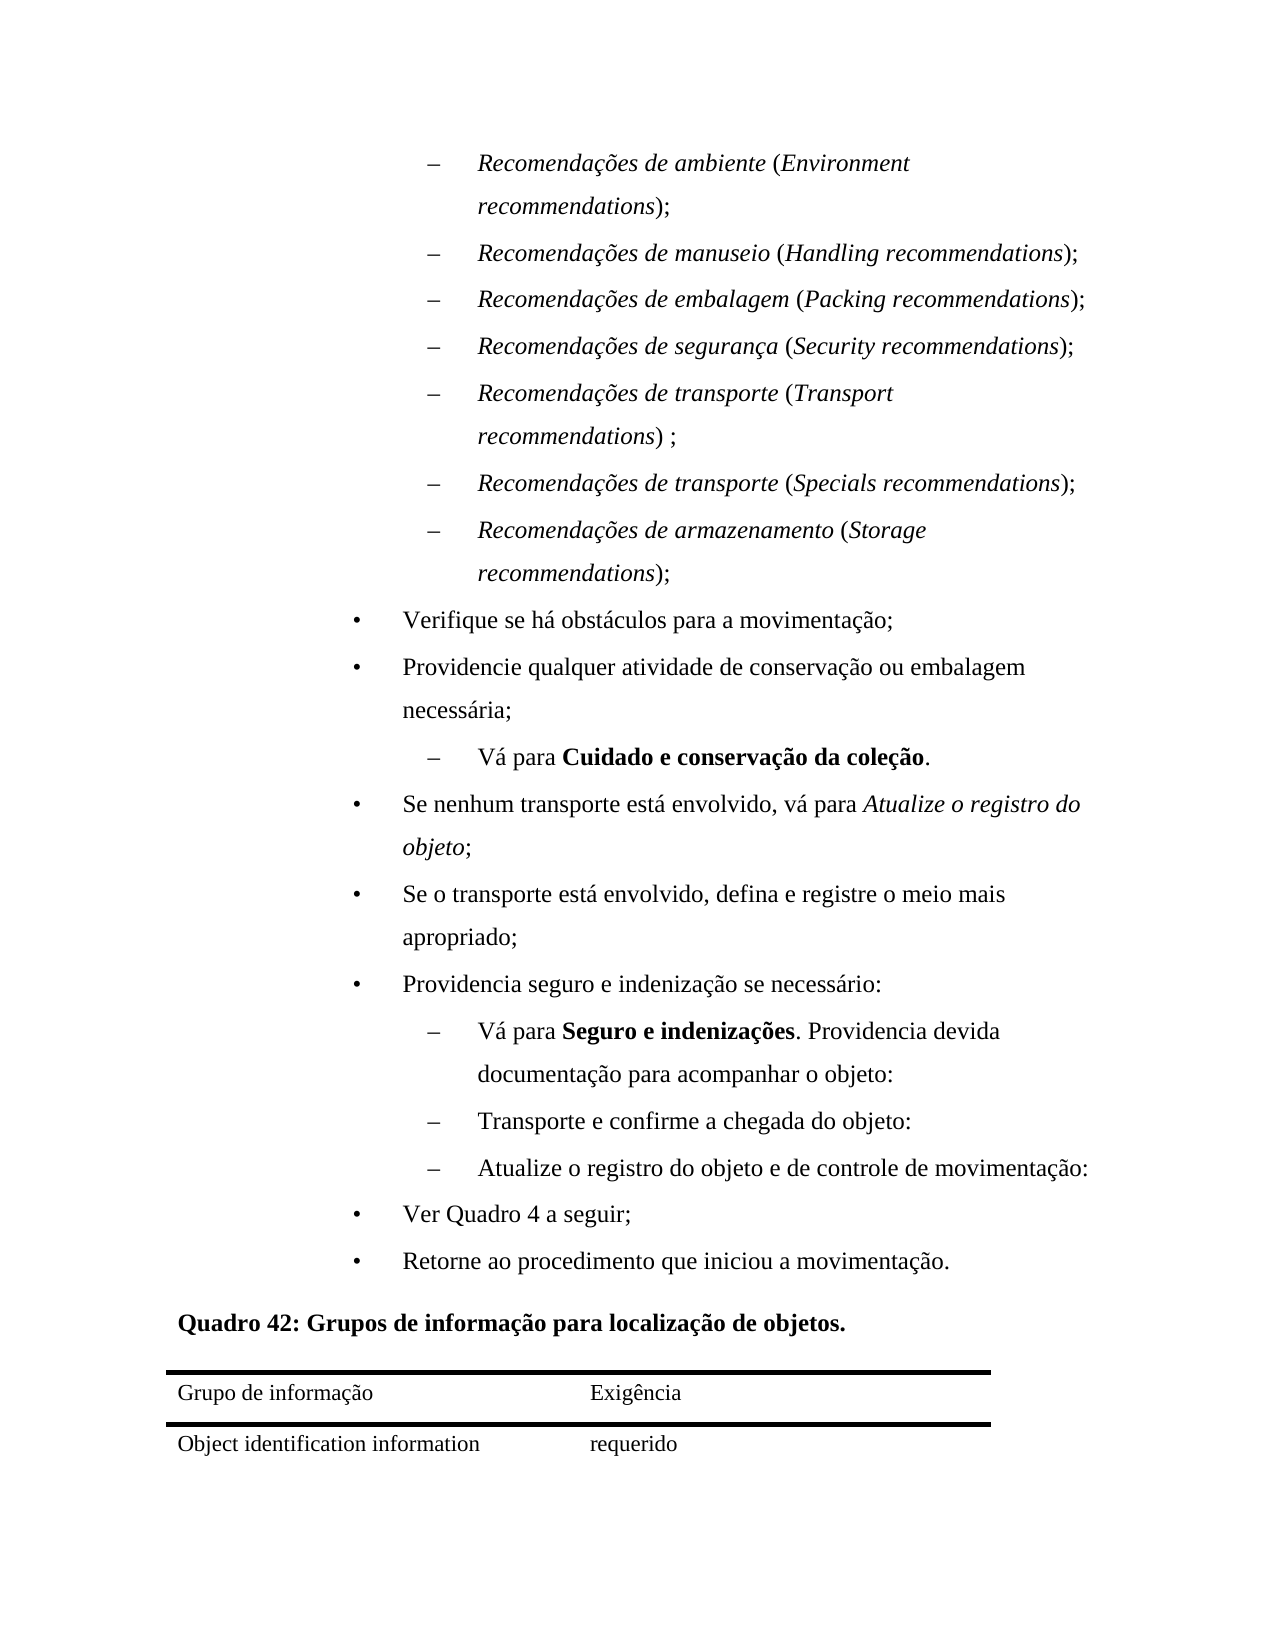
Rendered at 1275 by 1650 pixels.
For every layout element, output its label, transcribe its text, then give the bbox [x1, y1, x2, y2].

list Atualize o registro do objeto e de controle de movimentação: [427, 1153, 1098, 1181]
list Providencia seguro e indenização se necessário: [352, 969, 1098, 998]
list Se o transporte está envolvido, defina e registre o meio mais apropriado; [352, 879, 1098, 951]
list Recomendações de transporte (Transport recommendations) ; [427, 378, 1098, 450]
list Se nenhum transporte está envolvido, vá para Atualize o registro do objeto; [352, 789, 1098, 861]
list Recomendações de ambiente (Environment recommendations); [427, 148, 1098, 219]
list Ver Quadro 4 a seguir; [352, 1199, 1098, 1228]
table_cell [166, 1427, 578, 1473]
list Verifique se há obstáculos para a movimentação; [352, 605, 1098, 634]
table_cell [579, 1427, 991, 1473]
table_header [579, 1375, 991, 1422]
text Quadro 42: Grupos de informação para localização de objetos. [177, 1308, 1098, 1337]
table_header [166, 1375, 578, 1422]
list Recomendações de segurança (Security recommendations); [427, 331, 1098, 360]
list Recomendações de transporte (Specials recommendations); [427, 468, 1098, 497]
list Recomendações de embalagem (Packing recommendations); [427, 284, 1098, 313]
list Recomendações de armazenamento (Storage recommendations); [427, 515, 1098, 587]
list Vá para Seguro e indenizações. Providencia devida documentação para acompanhar o objeto: [427, 1016, 1098, 1088]
list Retorne ao procedimento que iniciou a movimentação. [352, 1246, 1098, 1275]
list Vá para Cuidado e conservação da coleção. [427, 742, 1098, 771]
list Providencie qualquer atividade de conservação ou embalagem necessária; [352, 652, 1098, 724]
list Recomendações de manuseio (Handling recommendations); [427, 238, 1098, 266]
list Transporte e confirme a chegada do objeto: [427, 1106, 1098, 1134]
